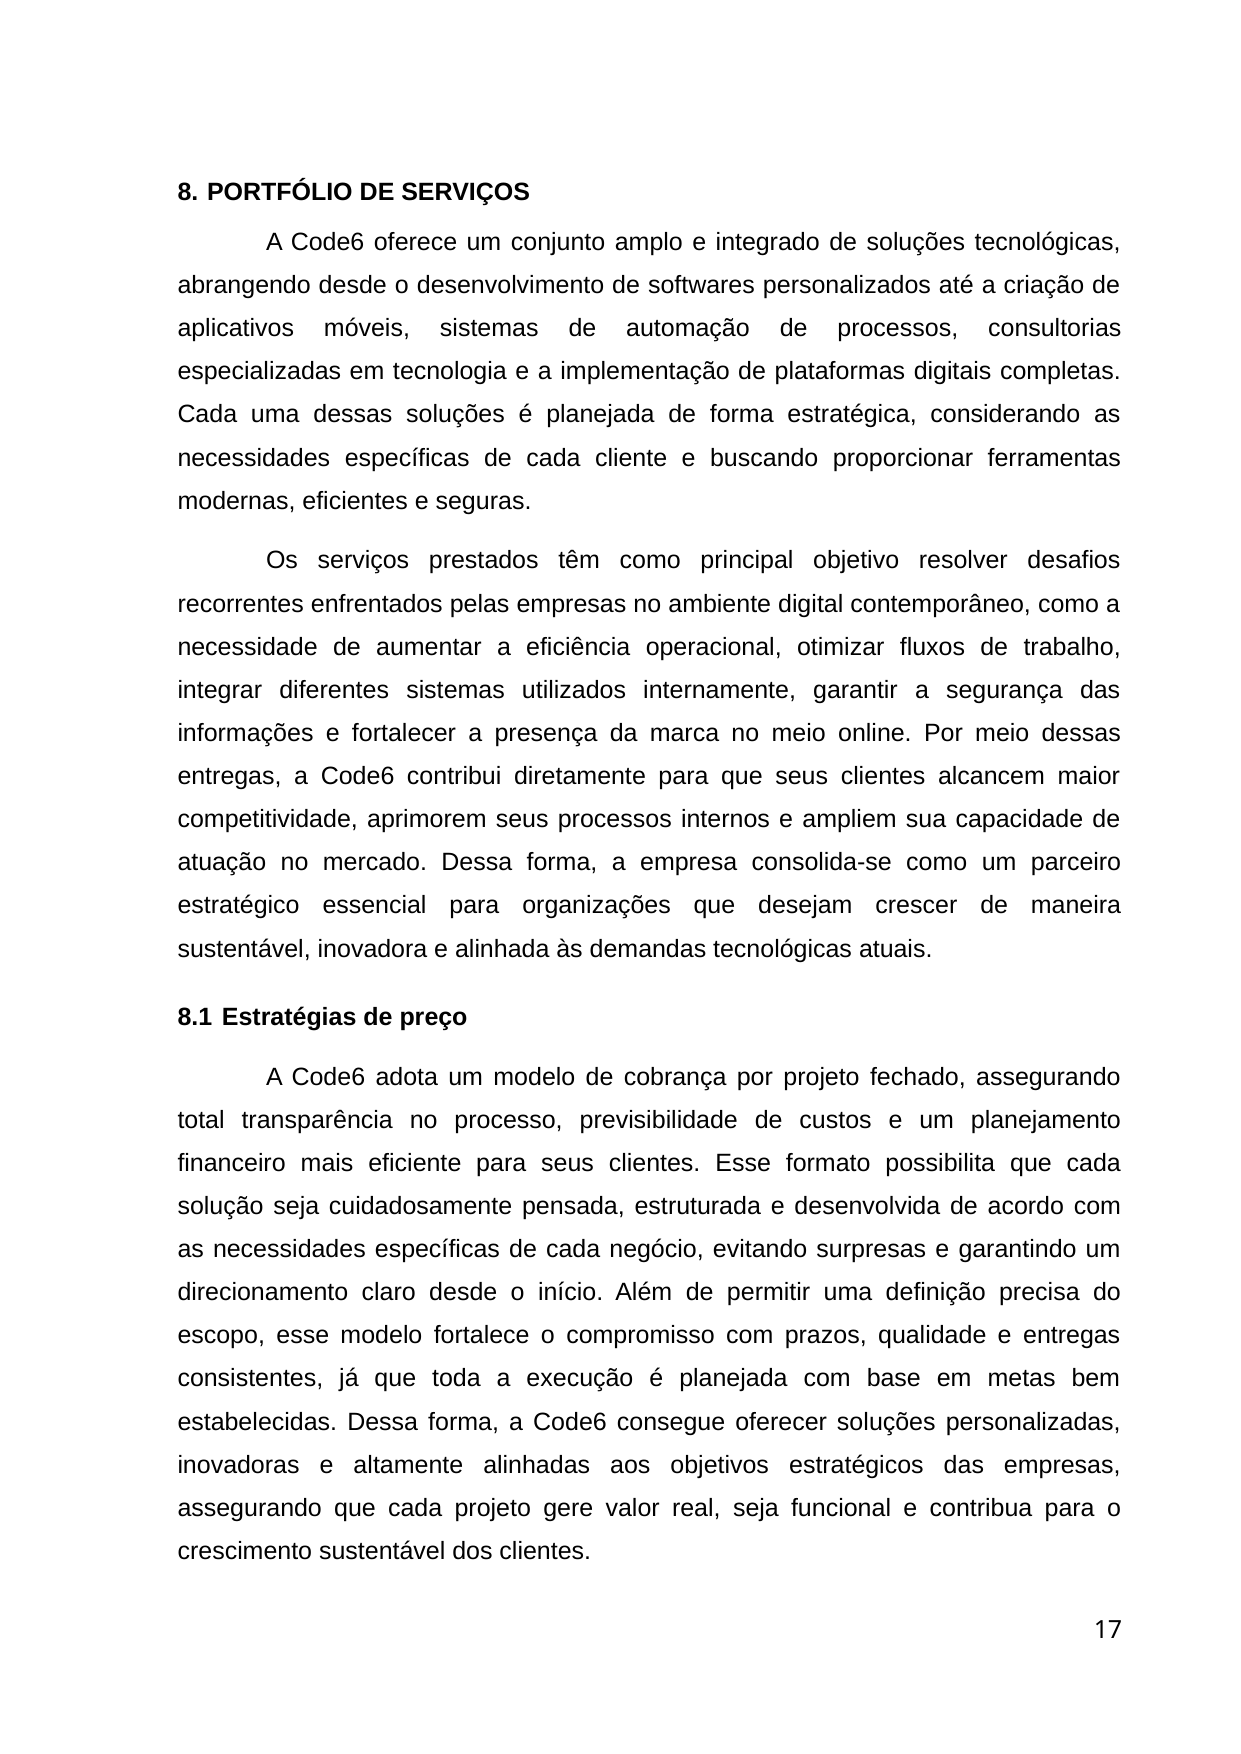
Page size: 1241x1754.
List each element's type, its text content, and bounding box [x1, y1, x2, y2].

text Os serviços prestados têm como principal objetivo resolver desafios recorrentes enfrentados pelas empresas no ambiente digital contemporâneo, como a necessidade de aumentar a eficiência operacional, otimizar fluxos de trabalho, integrar diferentes sistemas utilizados internamente, garantir a segurança das informações e fortalecer a presença da marca no meio online. Por meio dessas entregas, a Code6 contribui diretamente para que seus clientes alcancem maior competitividade, aprimorem seus processos internos e ampliem sua capacidade de atuação no mercado. Dessa forma, a empresa consolida-se como um parceiro estratégico essencial para organizações que desejam crescer de maneira sustentável, inovadora e alinhada às demandas tecnológicas atuais. [177, 545, 1122, 962]
text A Code6 oferece um conjunto amplo e integrado de soluções tecnológicas, abrangendo desde o desenvolvimento de softwares personalizados até a criação de aplicativos móveis, sistemas de automação de processos, consultorias especializadas em tecnologia e a implementação de plataformas digitais completas. Cada uma dessas soluções é planejada de forma estratégica, considerando as necessidades específicas de cada cliente e buscando proporcionar ferramentas modernas, eficientes e seguras. [177, 227, 1122, 514]
text A Code6 adota um modelo de cobrança por projeto fechado, assegurando total transparência no processo, previsibilidade de custos e um planejamento financeiro mais eficiente para seus clientes. Esse formato possibilita que cada solução seja cuidadosamente pensada, estruturada e desenvolvida de acordo com as necessidades específicas de cada negócio, evitando surpresas e garantindo um direcionamento claro desde o início. Além de permitir uma definição precisa do escopo, esse modelo fortalece o compromisso com prazos, qualidade e entregas consistentes, já que toda a execução é planejada com base em metas bem estabelecidas. Dessa forma, a Code6 consegue oferecer soluções personalizadas, inovadoras e altamente alinhadas aos objetivos estratégicos das empresas, assegurando que cada projeto gere valor real, seja funcional e contribua para o crescimento sustentável dos clientes. [177, 1061, 1122, 1564]
list Estratégias de preço [177, 1002, 1122, 1030]
list PORTFÓLIO DE SERVIÇOS [177, 177, 1122, 206]
